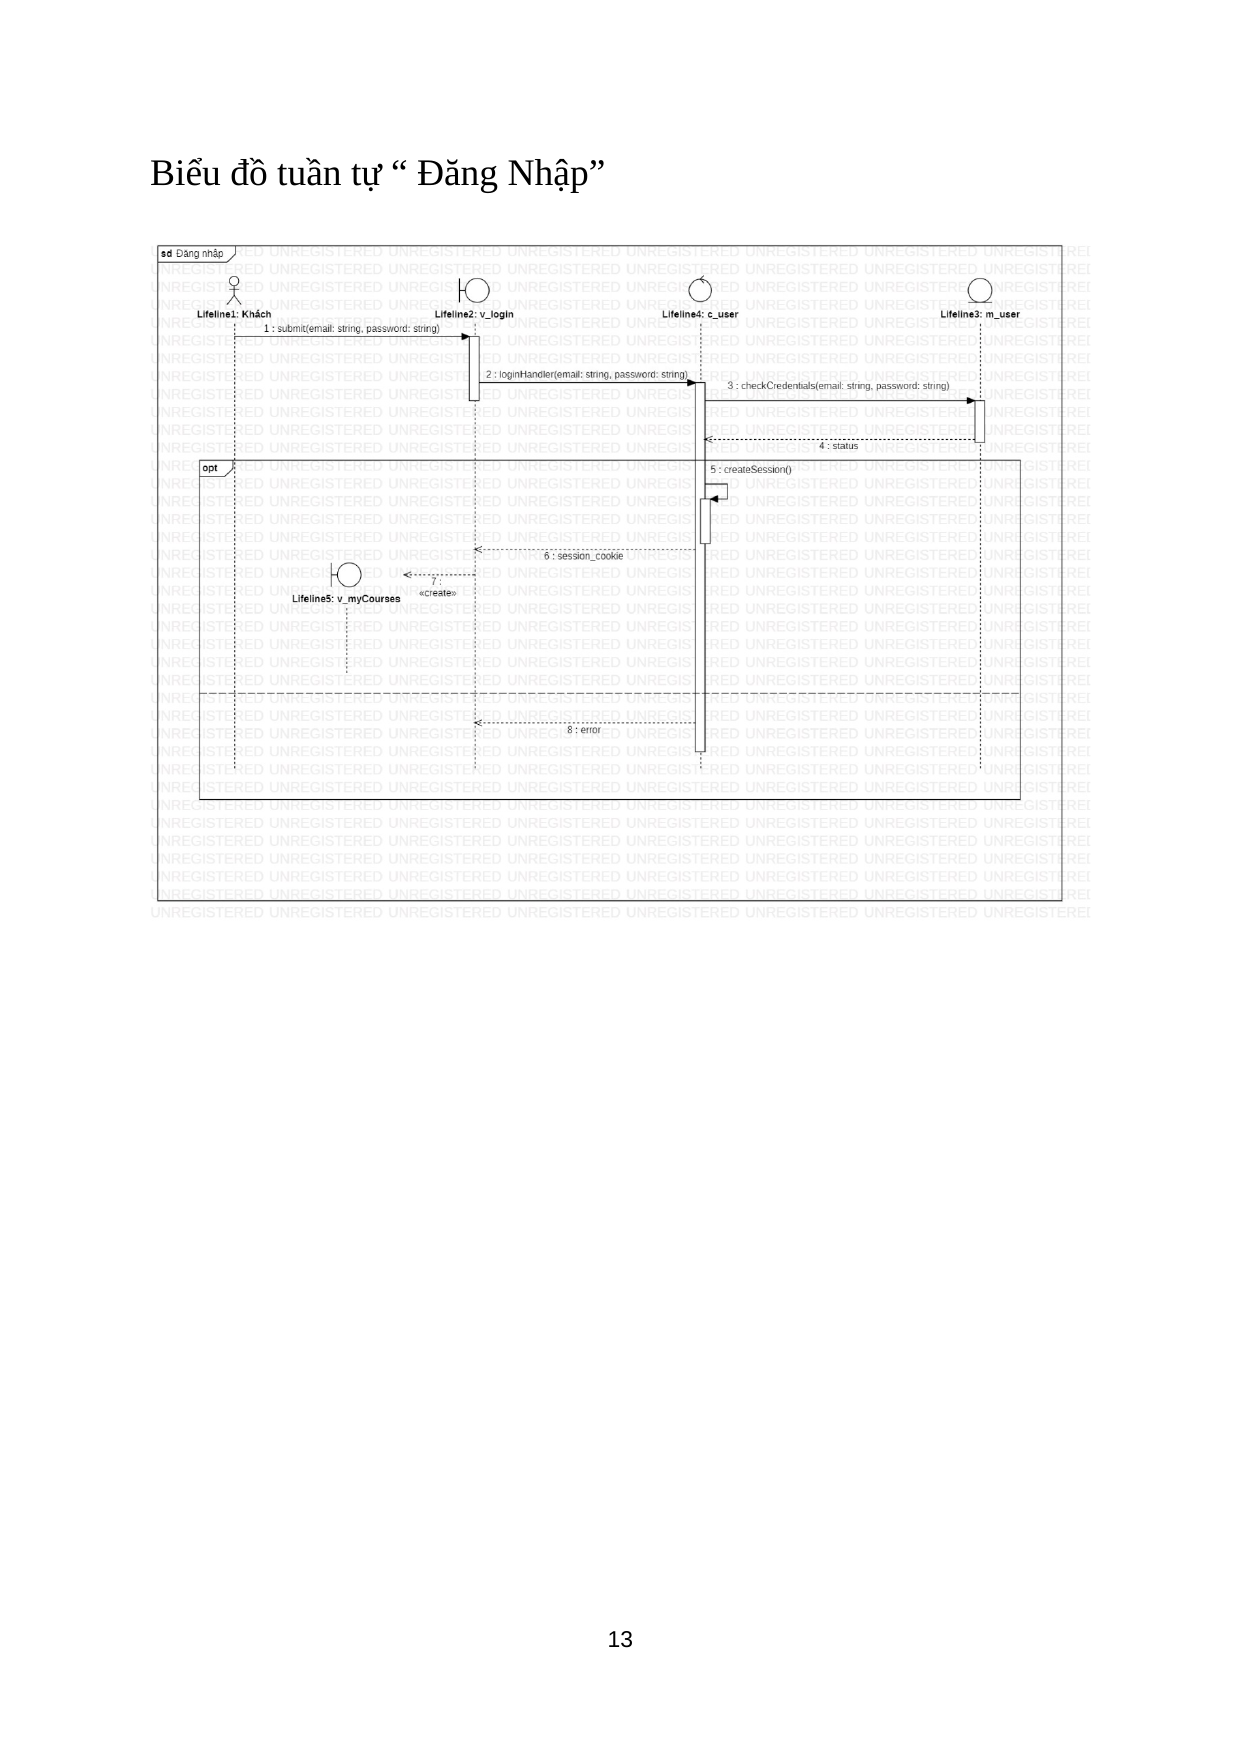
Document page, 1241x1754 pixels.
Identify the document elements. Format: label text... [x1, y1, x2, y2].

text Biểu đồ tuần tự “ Đăng Nhập” [150, 150, 1090, 193]
picture [150, 239, 1091, 930]
